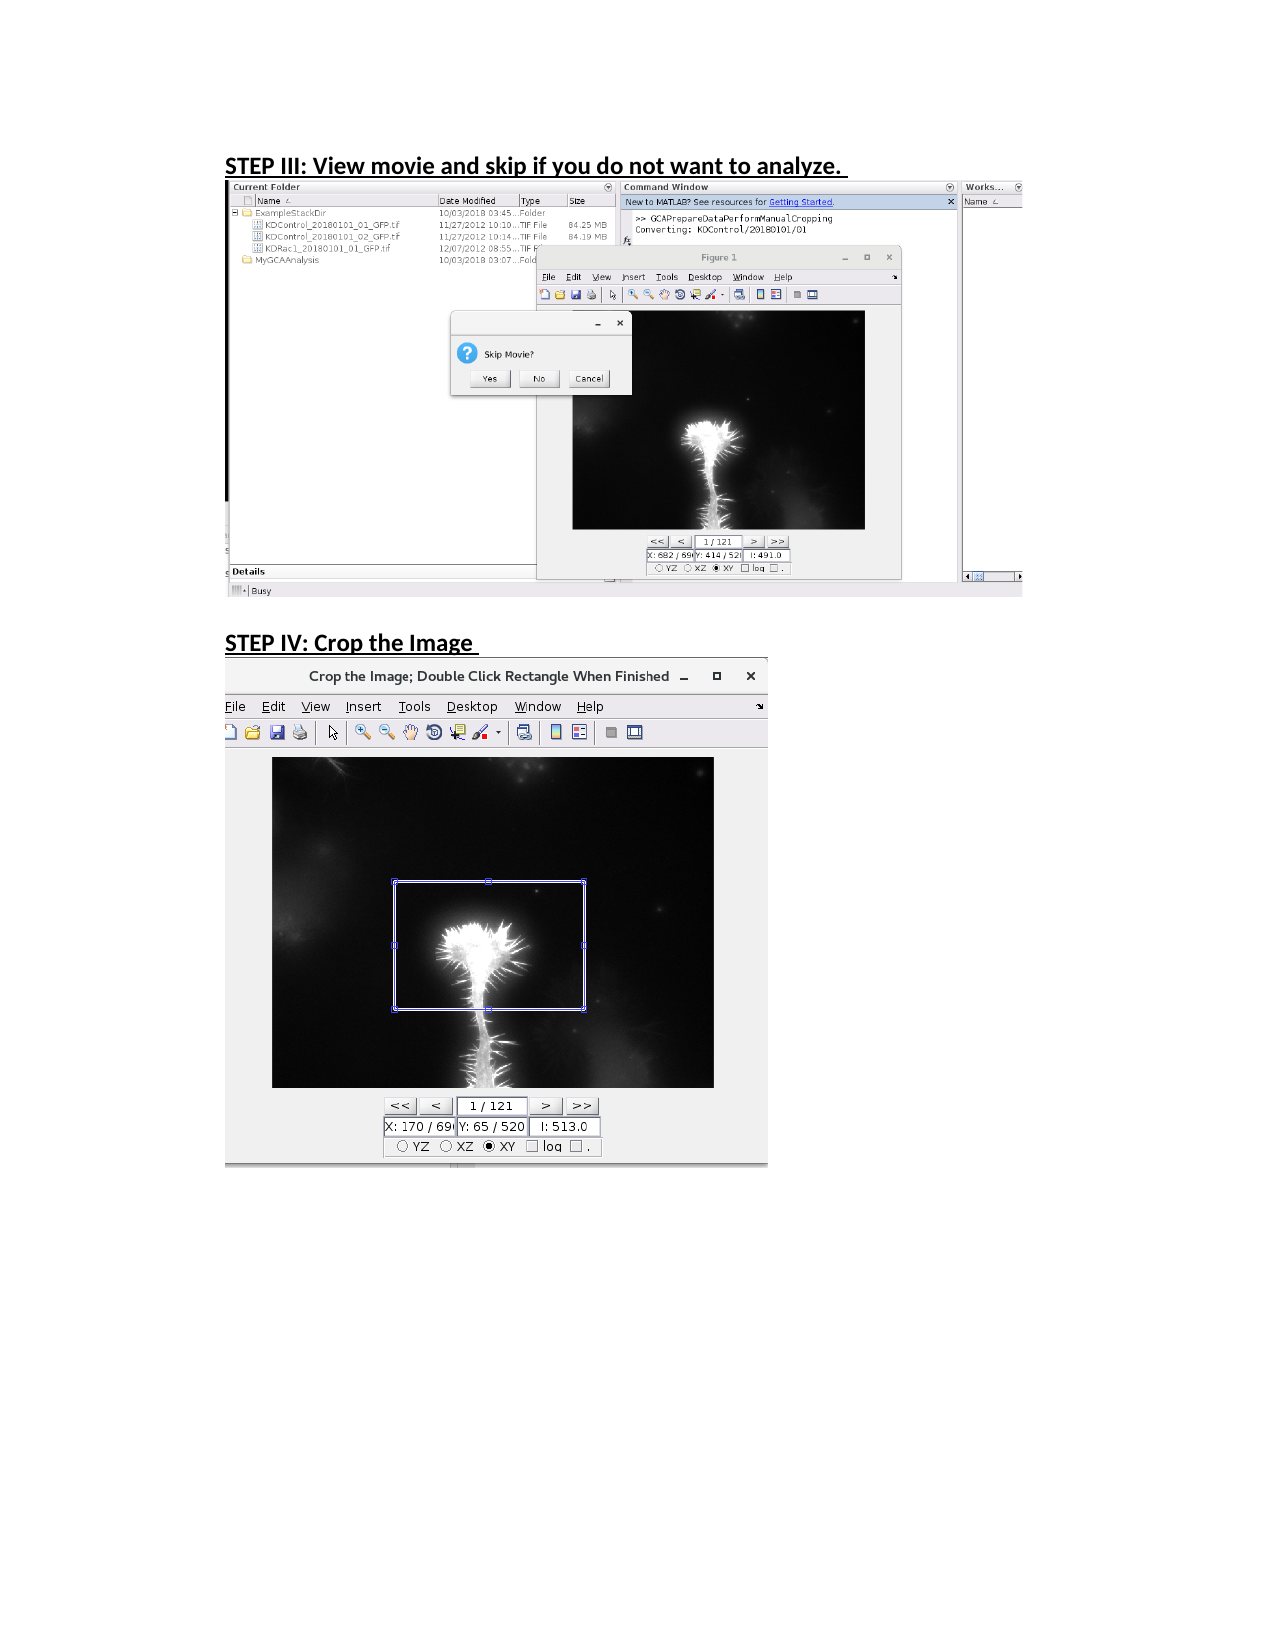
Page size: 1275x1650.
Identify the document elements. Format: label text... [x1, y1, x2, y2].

picture [225, 657, 768, 1168]
picture [225, 180, 1023, 597]
text STEP III: View movie and skip if you do not want to analyze. [225, 150, 1125, 181]
text STEP IV: Crop the Image [225, 627, 1125, 657]
